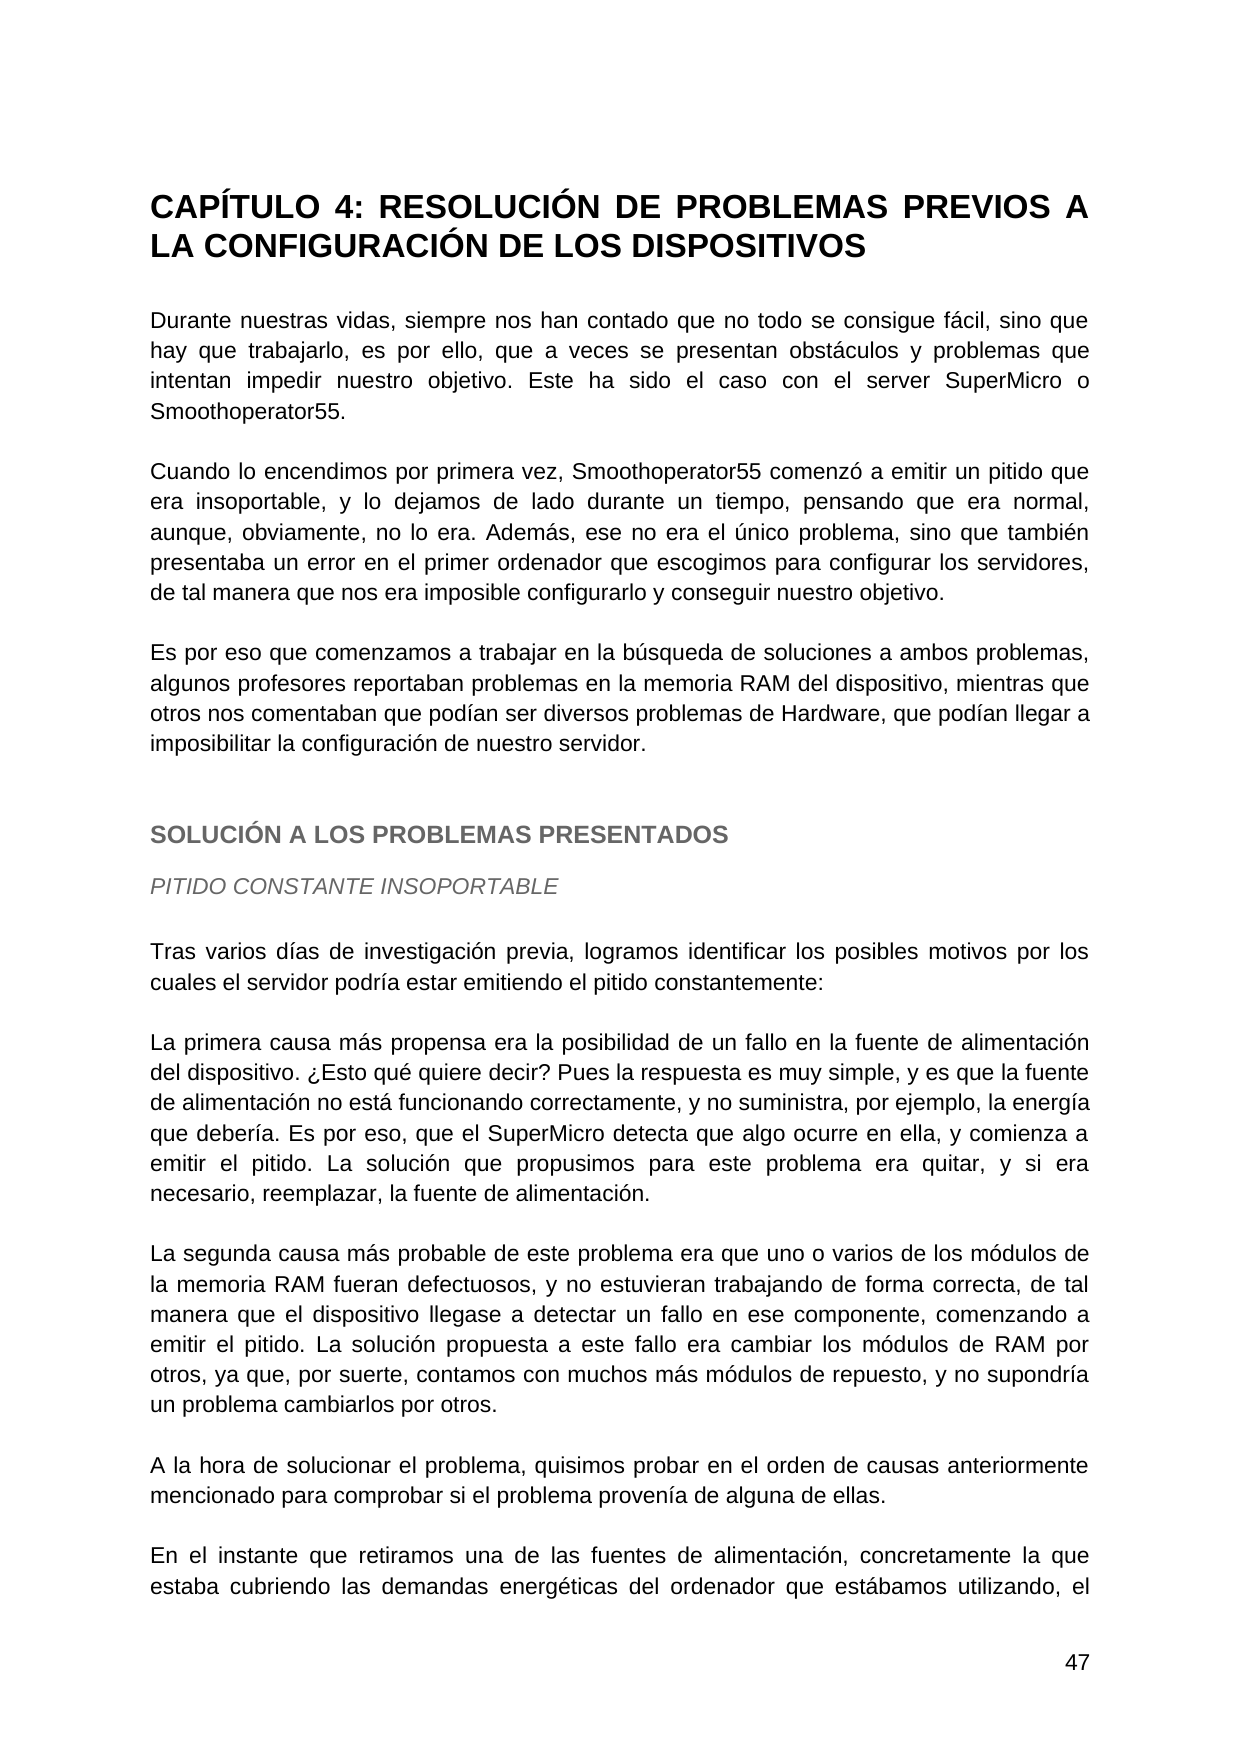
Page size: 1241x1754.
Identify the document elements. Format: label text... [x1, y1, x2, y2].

text Tras varios días de investigación previa, logramos identificar los posibles motivos por los cuales el servidor podría estar emitiendo el pitido constantemente: [150, 938, 1090, 995]
subtitle PITIDO CONSTANTE INSOPORTABLE [150, 873, 1090, 900]
text Es por eso que comenzamos a trabajar en la búsqueda de soluciones a ambos problemas, algunos profesores reportaban problemas en la memoria RAM del dispositivo, mientras que otros nos comentaban que podían ser diversos problemas de Hardware, que podían llegar a imposibilitar la configuración de nuestro servidor. [150, 639, 1090, 756]
text Cuando lo encendimos por primera vez, Smoothoperator55 comenzó a emitir un pitido que era insoportable, y lo dejamos de lado durante un tiempo, pensando que era normal, aunque, obviamente, no lo era. Además, ese no era el único problema, sino que también presentaba un error en el primer ordenador que escogimos para configurar los servidores, de tal manera que nos era imposible configurarlo y conseguir nuestro objetivo. [150, 458, 1090, 605]
text A la hora de solucionar el problema, quisimos probar en el orden de causas anteriormente mencionado para comprobar si el problema provenía de alguna de ellas. [150, 1452, 1090, 1508]
subtitle SOLUCIÓN A LOS PROBLEMAS PRESENTADOS [150, 819, 1090, 848]
text Durante nuestras vidas, siempre nos han contado que no todo se consigue fácil, sino que hay que trabajarlo, es por ello, que a veces se presentan obstáculos y problemas que intentan impedir nuestro objetivo. Este ha sido el caso con el server SuperMicro o Smoothoperator55. [150, 307, 1090, 424]
subtitle CAPÍTULO 4: RESOLUCIÓN DE PROBLEMAS PREVIOS A LA CONFIGURACIÓN DE LOS DISPOSITIVOS [150, 187, 1090, 264]
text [150, 1542, 1090, 1599]
text La primera causa más propensa era la posibilidad de un fallo en la fuente de alimentación del dispositivo. ¿Esto qué quiere decir? Pues la respuesta es muy simple, y es que la fuente de alimentación no está funcionando correctamente, y no suministra, por ejemplo, la energía que debería. Es por eso, que el SuperMicro detecta que algo ocurre en ella, y comienza a emitir el pitido. La solución que propusimos para este problema era quitar, y si era necesario, reemplazar, la fuente de alimentación. [150, 1029, 1090, 1206]
text La segunda causa más probable de este problema era que uno o varios de los módulos de la memoria RAM fueran defectuosos, y no estuvieran trabajando de forma correcta, de tal manera que el dispositivo llegase a detectar un fallo en ese componente, comenzando a emitir el pitido. La solución propuesta a este fallo era cambiar los módulos de RAM por otros, ya que, por suerte, contamos con muchos más módulos de repuesto, y no supondría un problema cambiarlos por otros. [150, 1240, 1090, 1418]
